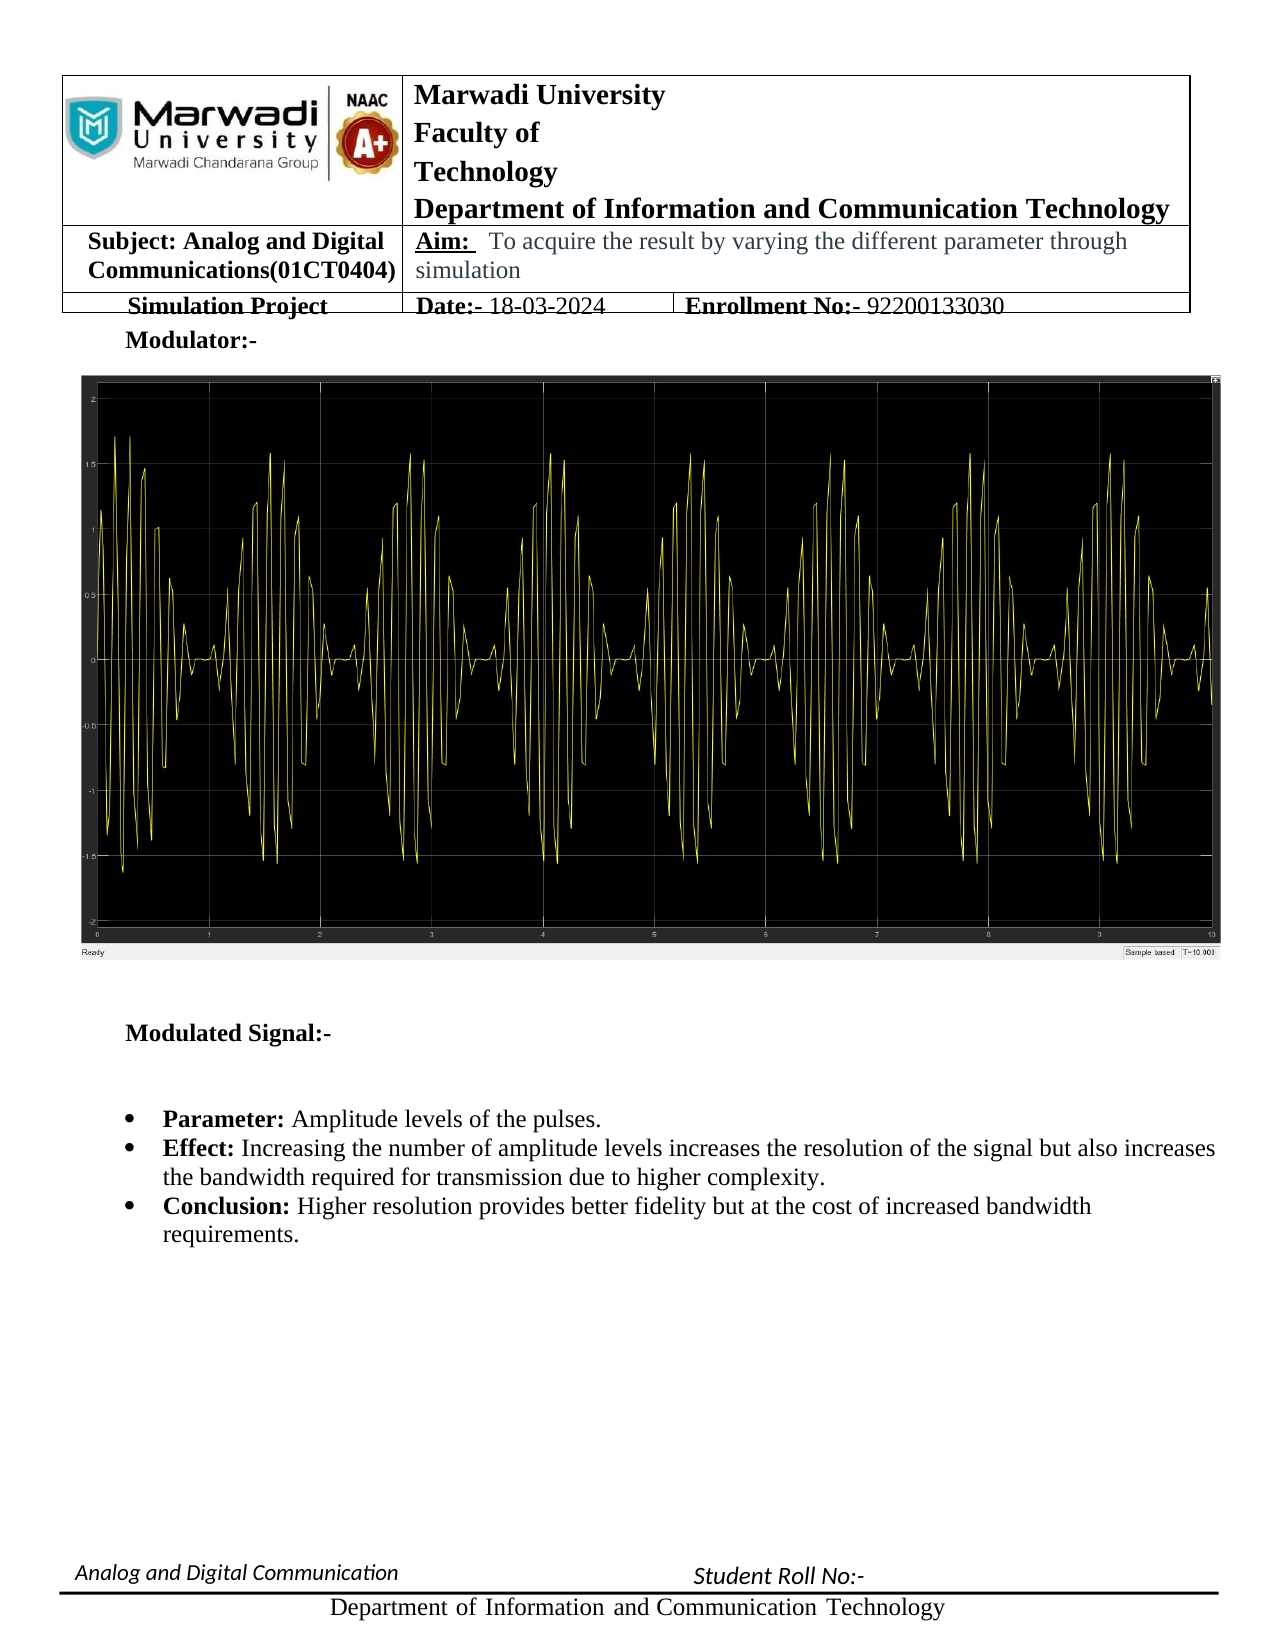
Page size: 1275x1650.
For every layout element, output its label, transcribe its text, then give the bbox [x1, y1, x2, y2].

list Modulator:- [125, 325, 1221, 354]
text Modulated Signal:- [50, 1018, 1221, 1047]
picture [81, 374, 1221, 960]
picture [63, 82, 402, 183]
list Effect: Increasing the number of amplitude levels increases the resolution of the signal but also increases the bandwidth required for transmission due to higher complexity. [125, 1133, 1221, 1191]
list Parameter: Amplitude levels of the pulses. [125, 1104, 1221, 1133]
list Conclusion: Higher resolution provides better fidelity but at the cost of increased bandwidth requirements. [125, 1191, 1221, 1248]
